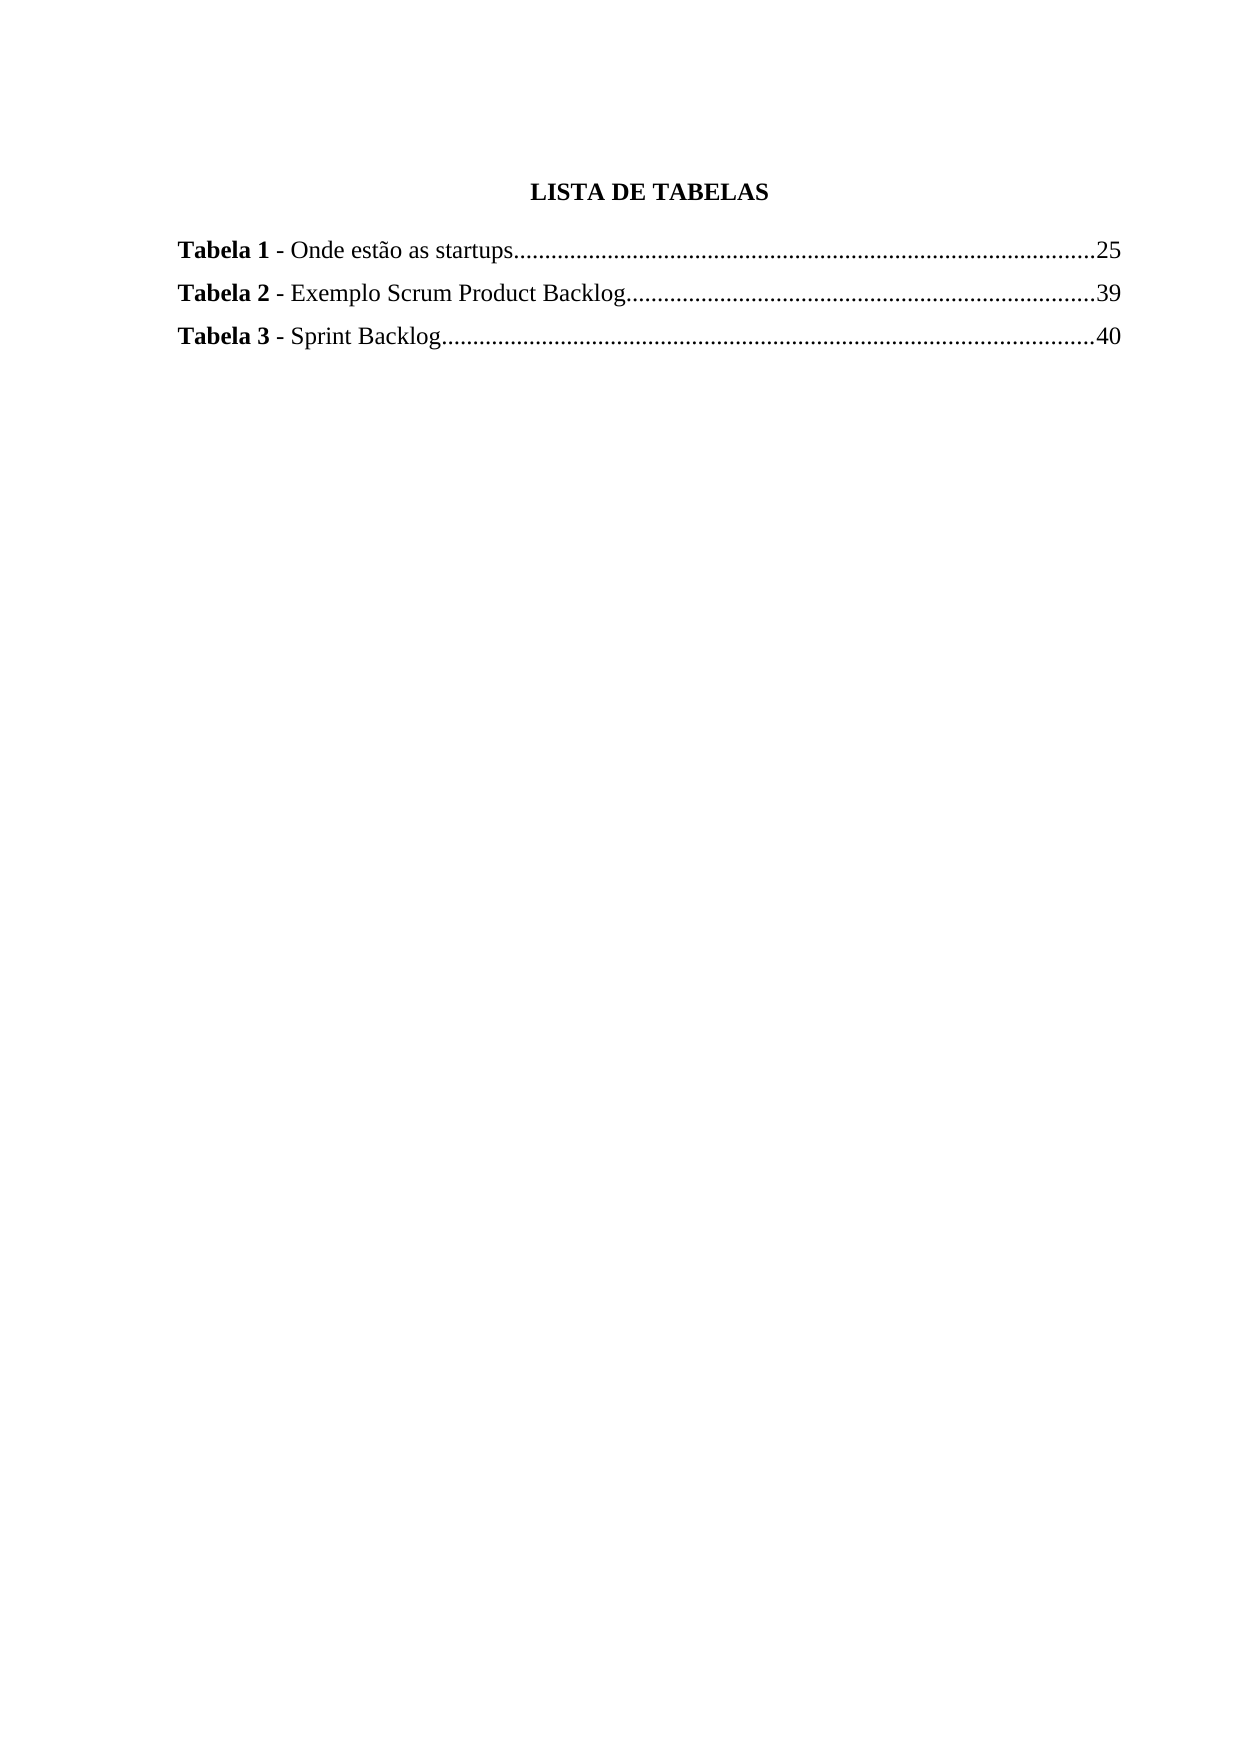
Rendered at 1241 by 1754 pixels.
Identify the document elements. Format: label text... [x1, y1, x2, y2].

text LISTA DE TABELAS [177, 177, 1122, 206]
text Tabela 1 - Onde estão as startups 25 [177, 235, 1122, 263]
text Tabela 3 - Sprint Backlog 40 [177, 321, 1122, 350]
text Tabela 2 - Exemplo Scrum Product Backlog 39 [177, 278, 1122, 307]
